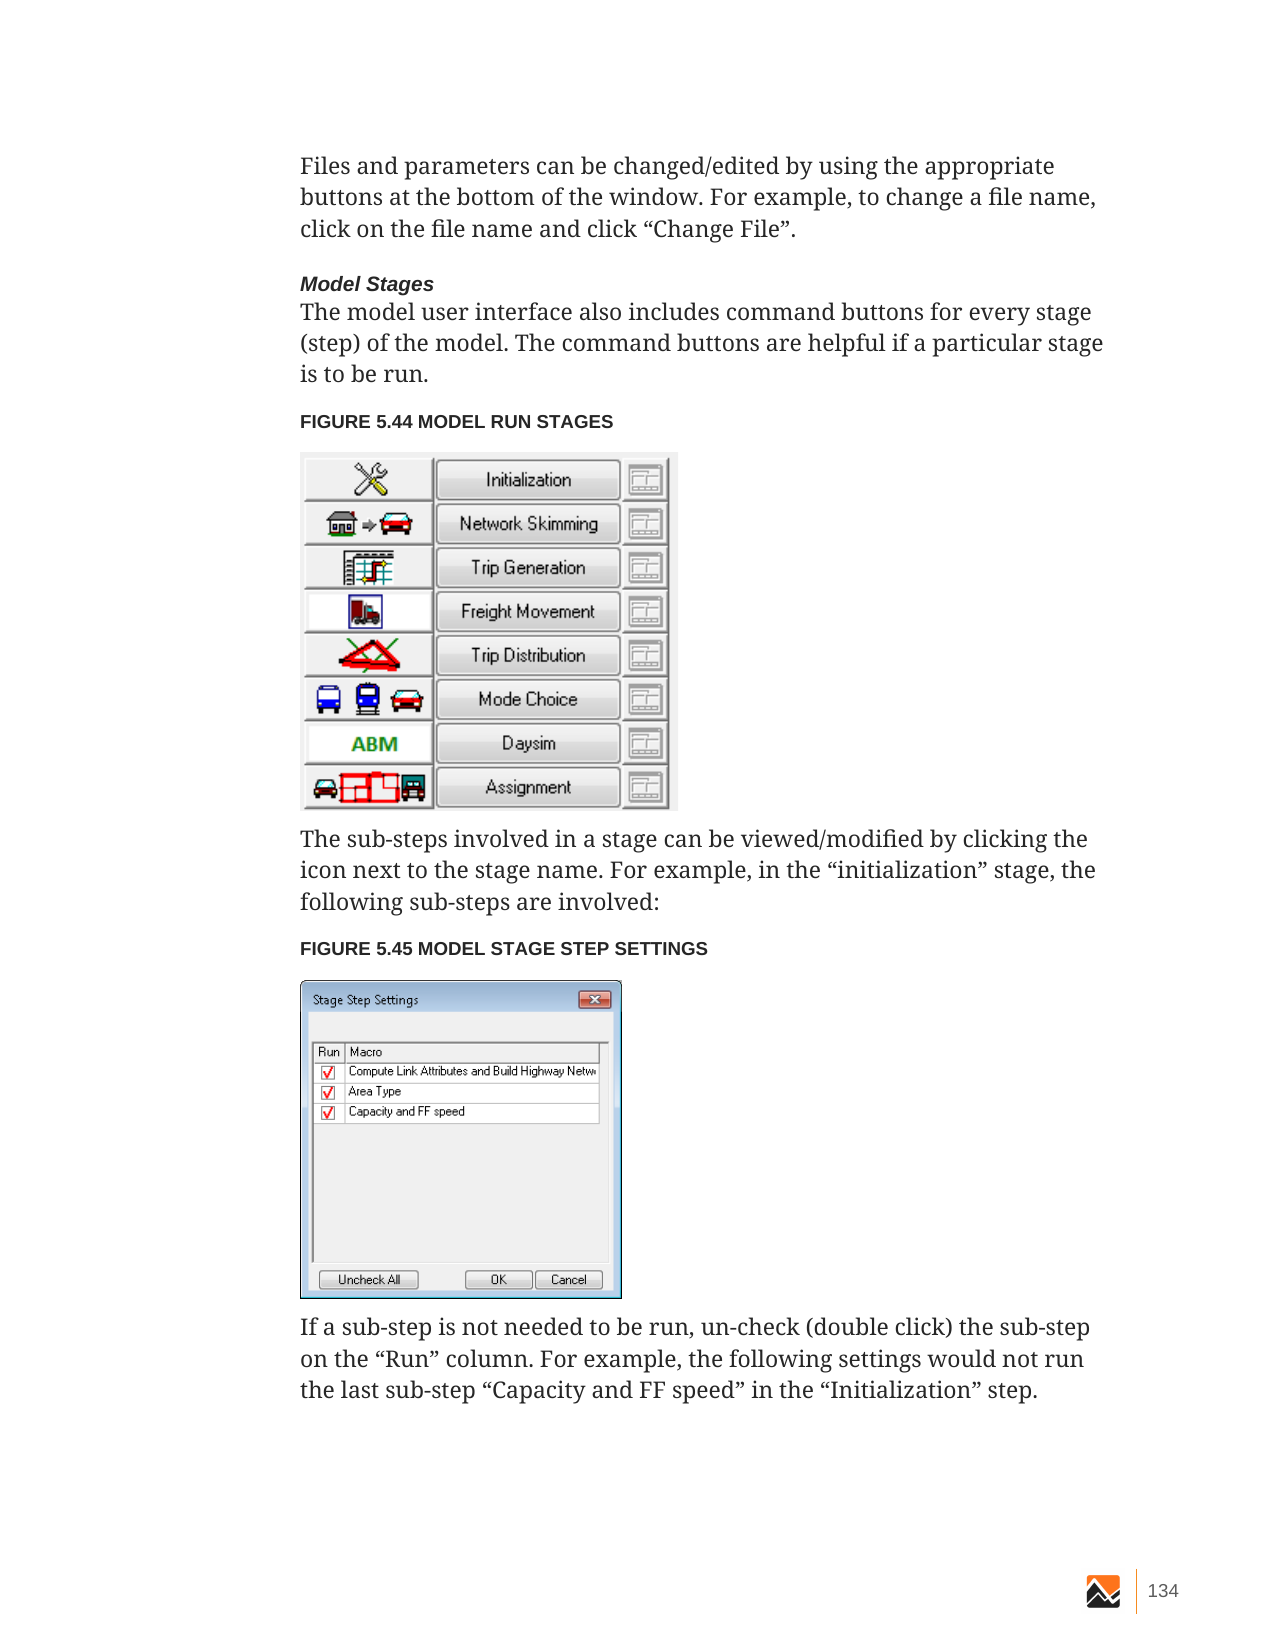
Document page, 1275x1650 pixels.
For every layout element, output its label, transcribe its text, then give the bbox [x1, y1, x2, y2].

text Figure . Model Run Stages [300, 410, 1125, 432]
picture [1080, 1568, 1125, 1614]
picture [300, 980, 622, 1299]
subtitle Model Stages [300, 264, 1125, 296]
text Figure . Model Stage Step Settings [300, 938, 1125, 959]
text Files and parameters can be changed/edited by using the appropriate buttons at the bottom of the window. For example, to change a file name, click on the file name and click “Change File”. [300, 150, 1125, 244]
text The sub-steps involved in a stage can be viewed/modified by clicking the icon next to the stage name. For example, in the “initialization” stage, the following sub-steps are involved: [300, 823, 1125, 917]
text If a sub-step is not needed to be run, un-check (double click) the sub-step on the “Run” column. For example, the following settings would not run the last sub-step “Capacity and FF speed” in the “Initialization” step. [300, 1311, 1125, 1405]
picture [300, 452, 679, 811]
text The model user interface also includes command buttons for every stage (step) of the model. The command buttons are helpful if a particular stage is to be run. [300, 296, 1125, 389]
